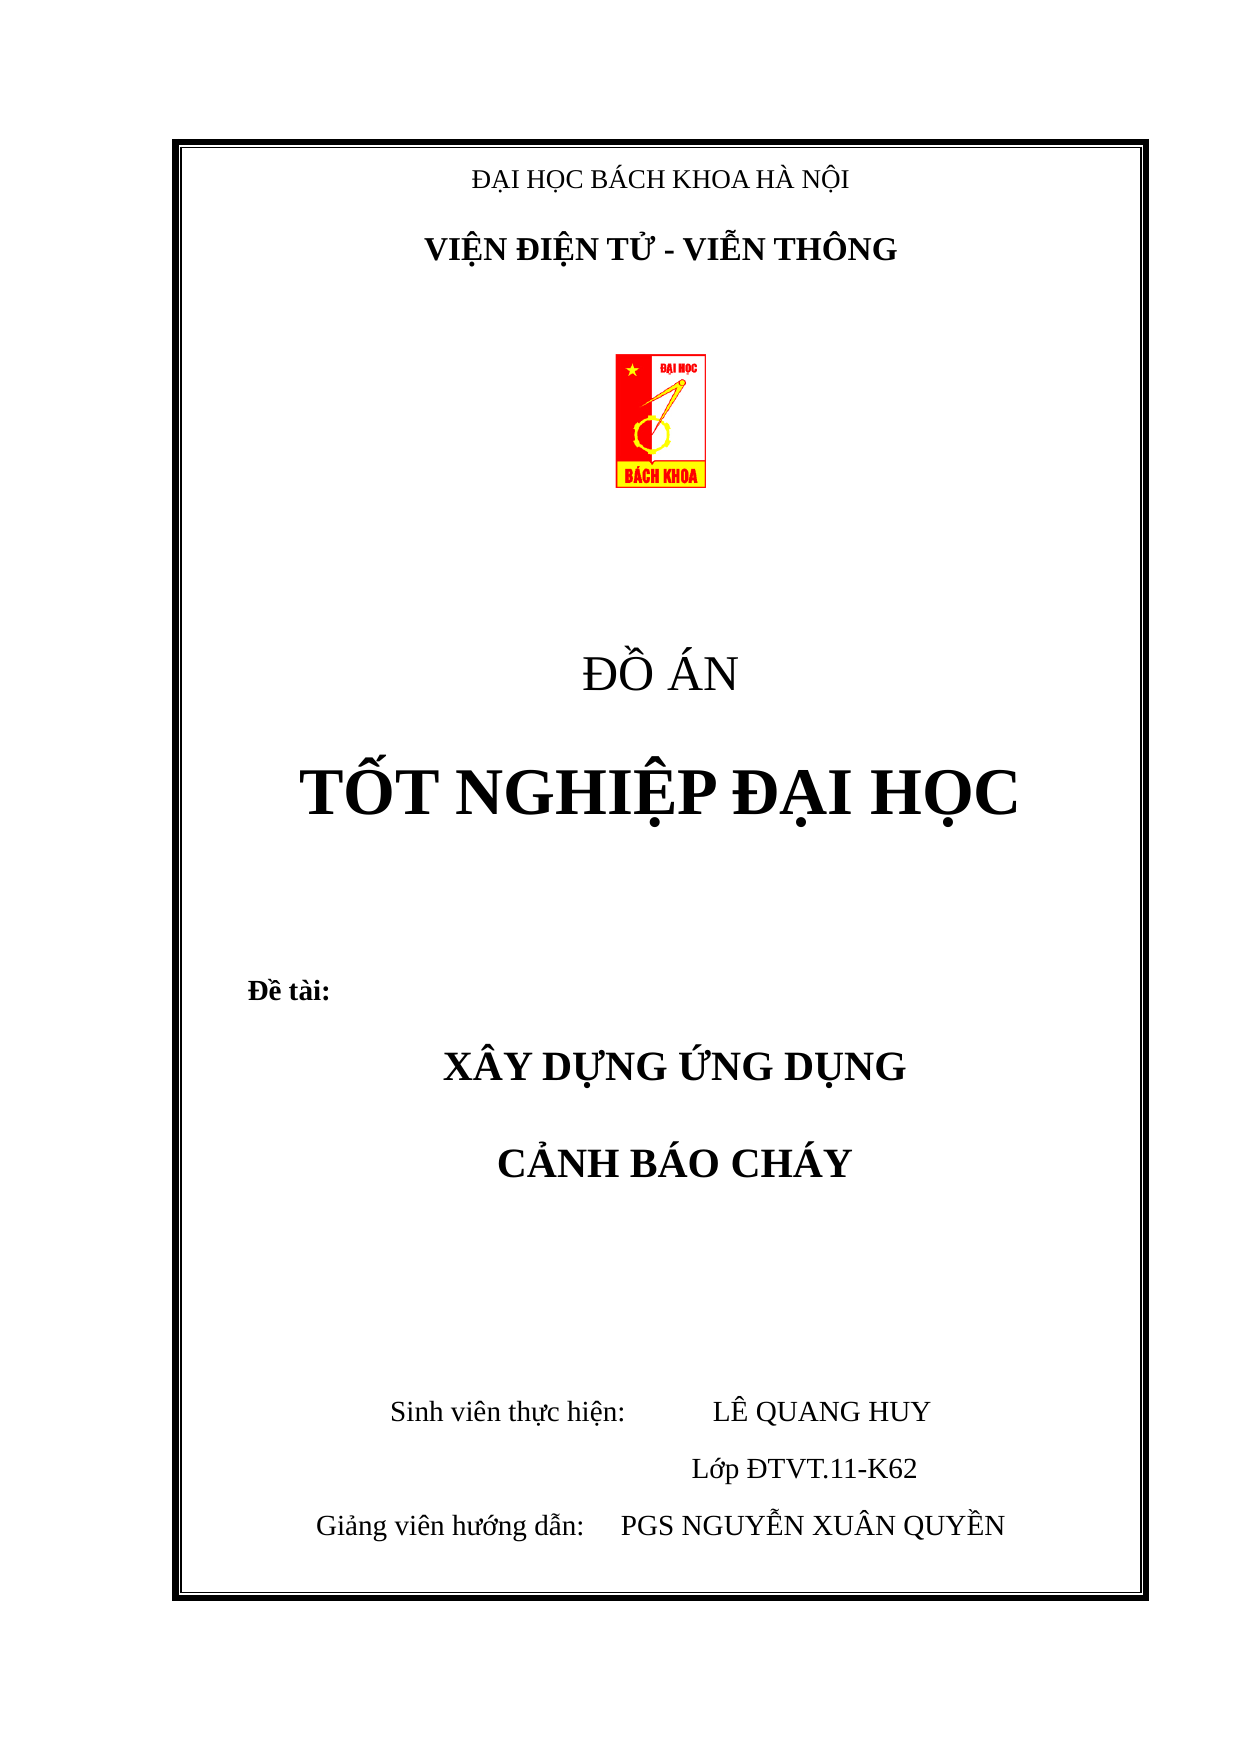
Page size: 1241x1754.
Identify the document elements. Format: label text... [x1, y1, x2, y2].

picture [615, 354, 706, 488]
